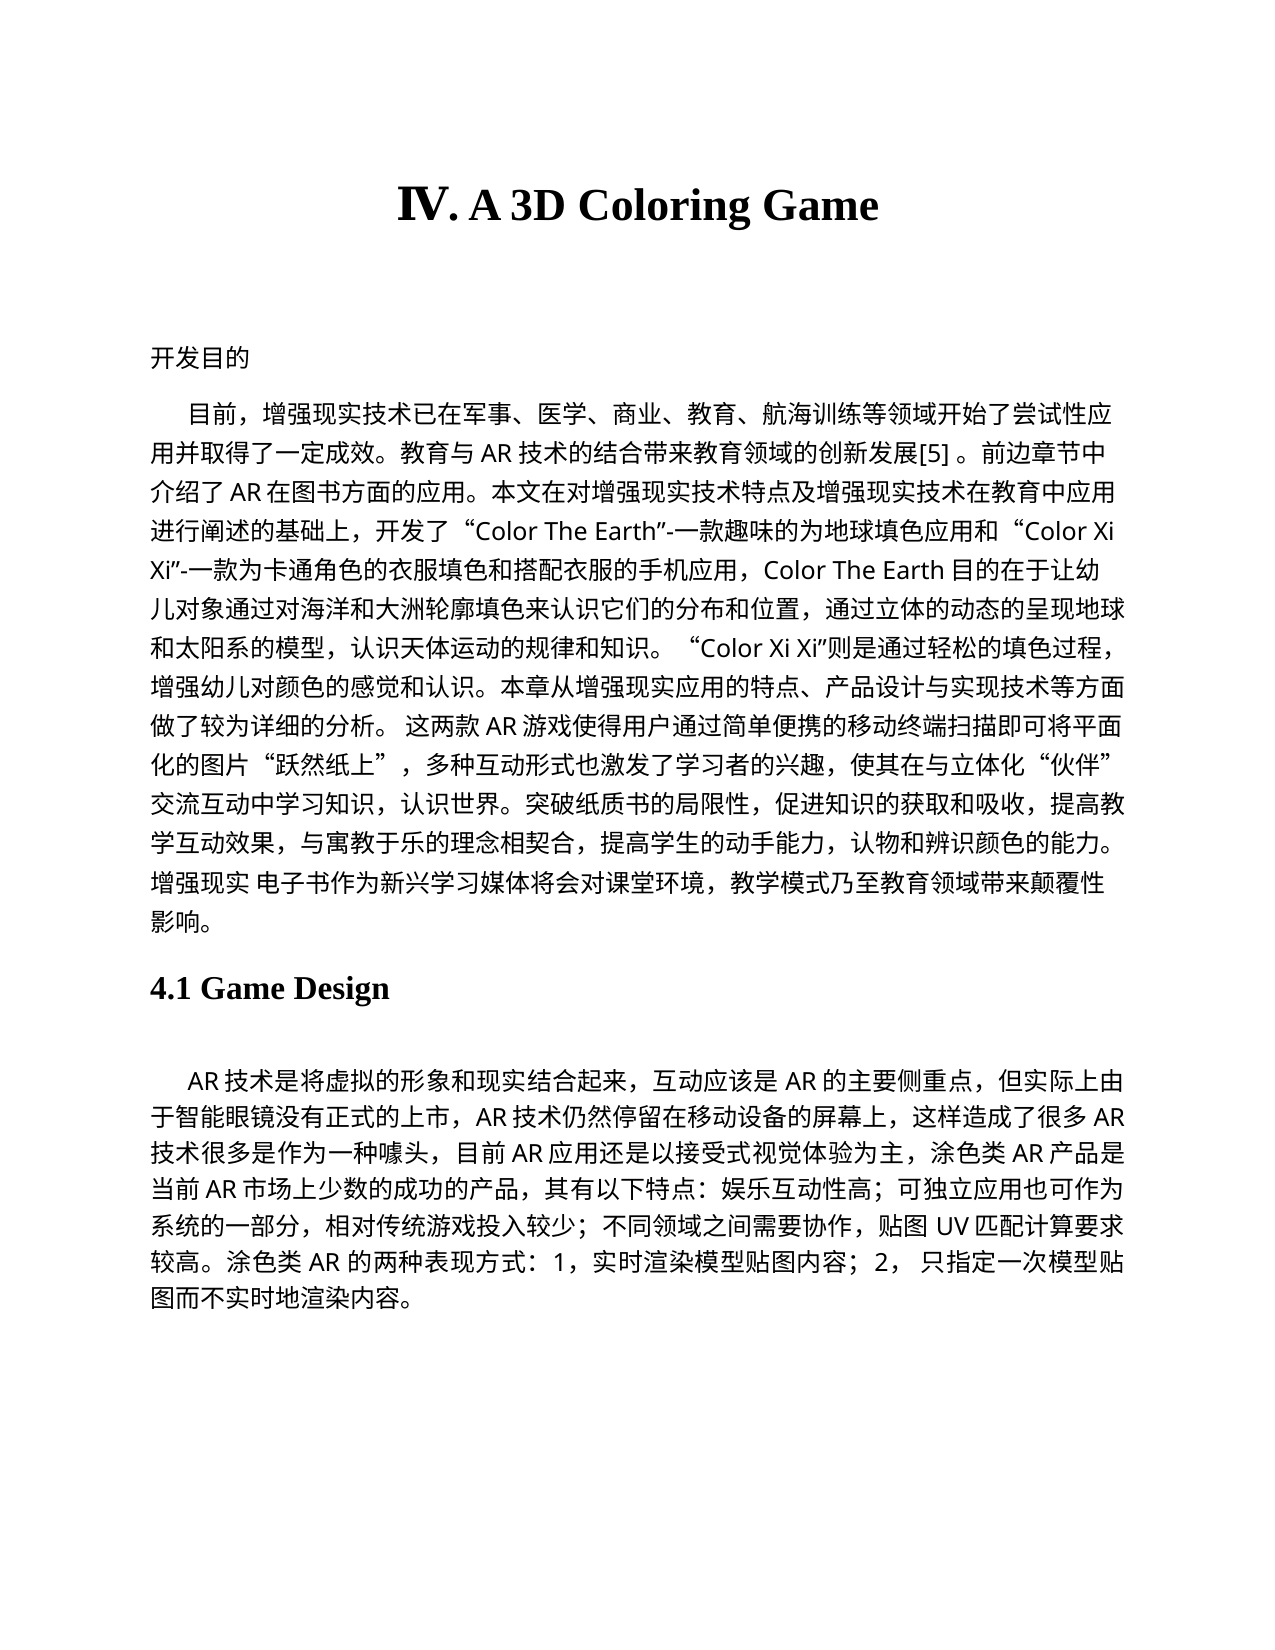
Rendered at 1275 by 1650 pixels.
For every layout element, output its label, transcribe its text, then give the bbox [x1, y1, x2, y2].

text Ⅳ. A 3D Coloring Game [150, 177, 1125, 230]
text AR技术是将虚拟的形象和现实结合起来，互动应该是AR的主要侧重点，但实际上由于智能眼镜没有正式的上市，AR技术仍然停留在移动设备的屏幕上，这样造成了很多AR技术很多是作为一种噱头，目前AR应用还是以接受式视觉体验为主，涂色类AR产品是当前AR市场上少数的成功的产品，其有以下特点：娱乐互动性高；可独立应用也可作为系统的一部分，相对传统游戏投入较少；不同领域之间需要协作，贴图UV匹配计算要求较高。涂色类AR 的两种表现方式：1，实时渲染模型贴图内容；2， 只指定一次模型贴图而不实时地渲染内容。 [150, 1061, 1125, 1315]
text 开发目的 [150, 338, 1125, 375]
text 目前，增强现实技术已在军事、医学、商业、教育、航海训练等领域开始了尝试性应用并取得了一定成效。教育与 AR 技术的结合带来教育领域的创新发展[5] 。前边章节中介绍了AR在图书方面的应用。本文在对增强现实技术特点及增强现实技术在教育中应用进行阐述的基础上，开发了“Color The Earth”-一款趣味的为地球填色应用和“Color Xi Xi”-一款为卡通角色的衣服填色和搭配衣服的手机应用，Color The Earth目的在于让幼儿对象通过对海洋和大洲轮廓填色来认识它们的分布和位置，通过立体的动态的呈现地球和太阳系的模型，认识天体运动的规律和知识。“Color Xi Xi”则是通过轻松的填色过程，增强幼儿对颜色的感觉和认识。本章从增强现实应用的特点、产品设计与实现技术等方面做了较为详细的分析。 这两款AR游戏使得用户通过简单便携的移动终端扫描即可将平面化的图片“跃然纸上”，多种互动形式也激发了学习者的兴趣，使其在与立体化“伙伴”交流互动中学习知识，认识世界。突破纸质书的局限性，促进知识的获取和吸收，提高教学互动效果，与寓教于乐的理念相契合，提高学生的动手能力，认物和辨识颜色的能力。增强现实 电子书作为新兴学习媒体将会对课堂环境，教学模式乃至教育领域带来颠覆性影响。 [150, 394, 1125, 938]
text 4.1 Game Design [150, 968, 1125, 1007]
